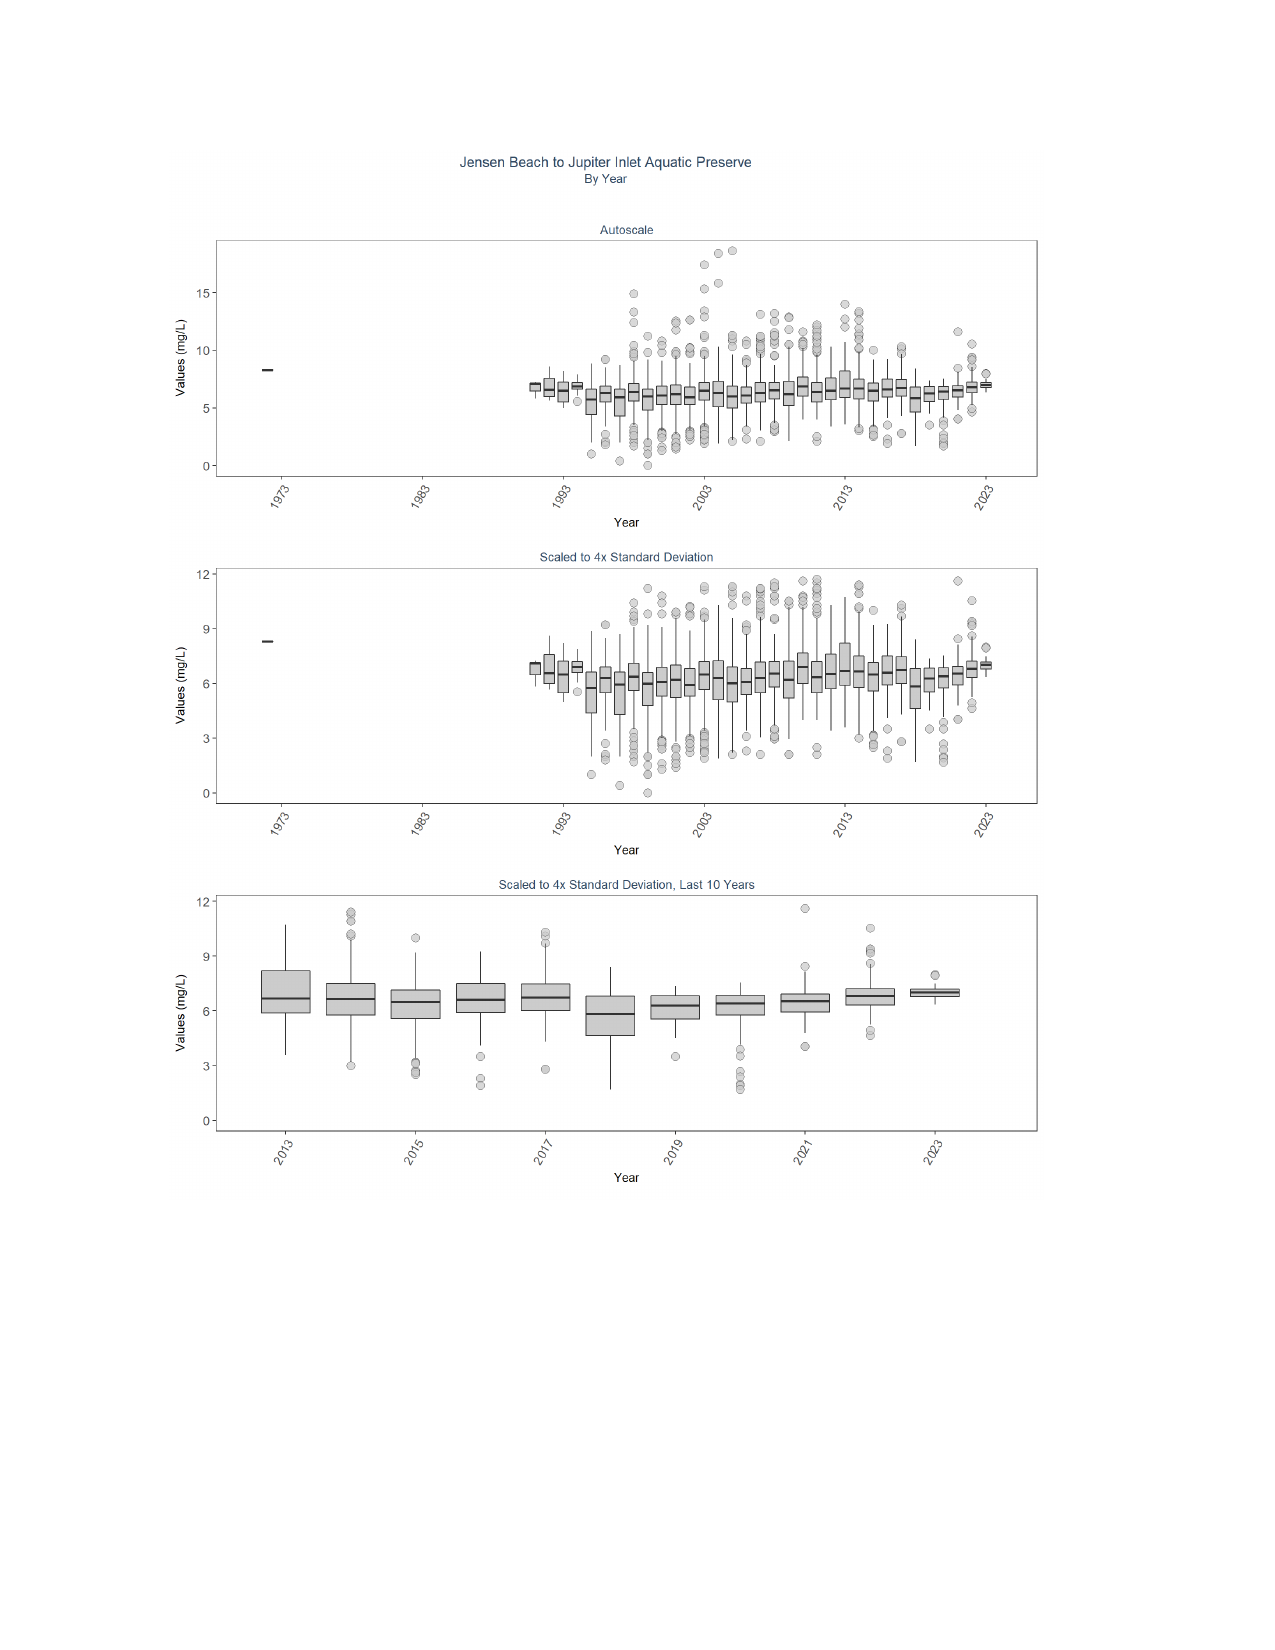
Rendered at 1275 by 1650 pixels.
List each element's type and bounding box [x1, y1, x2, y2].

picture [168, 150, 1044, 1200]
